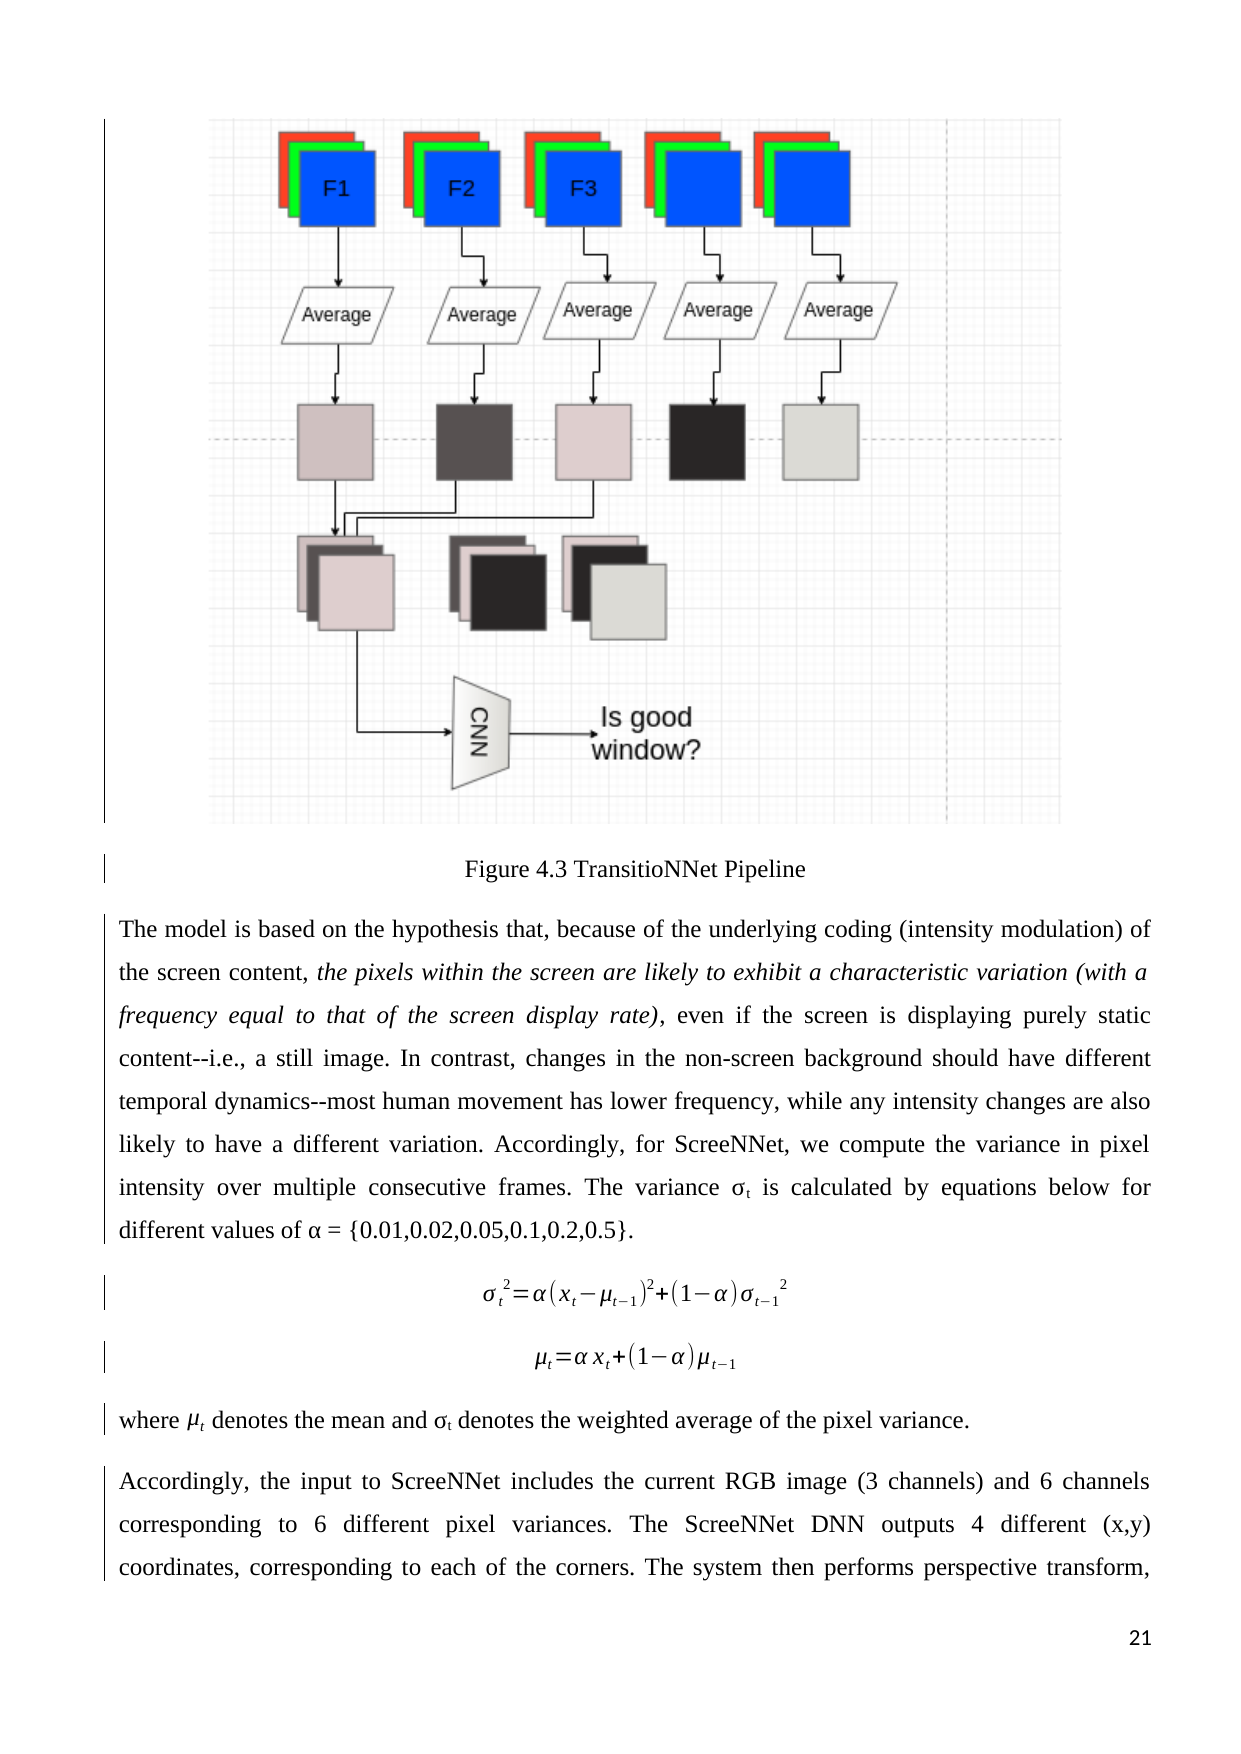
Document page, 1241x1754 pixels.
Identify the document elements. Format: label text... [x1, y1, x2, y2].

text Figure 4.3 TransitioNNet Pipeline [118, 854, 1152, 883]
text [118, 1466, 1152, 1581]
text The model is based on the hypothesis that, because of the underlying coding (intensity modulation) of the screen content, the pixels within the screen are likely to exhibit a characteristic variation (with a frequency equal to that of the screen display rate), even if the screen is displaying purely static content--i.e., a still image. In contrast, changes in the non-screen background should have different temporal dynamics--most human movement has lower frequency, while any intensity changes are also likely to have a different variation. Accordingly, for ScreeNNet, we compute the variance in pixel intensity over multiple consecutive frames. The variance σt is calculated by equations below for different values of α = {0.01,0.02,0.05,0.1,0.2,0.5}. [118, 914, 1152, 1244]
picture [208, 118, 1062, 824]
text where denotes the mean and σt denotes the weighted average of the pixel variance. [118, 1403, 1152, 1435]
